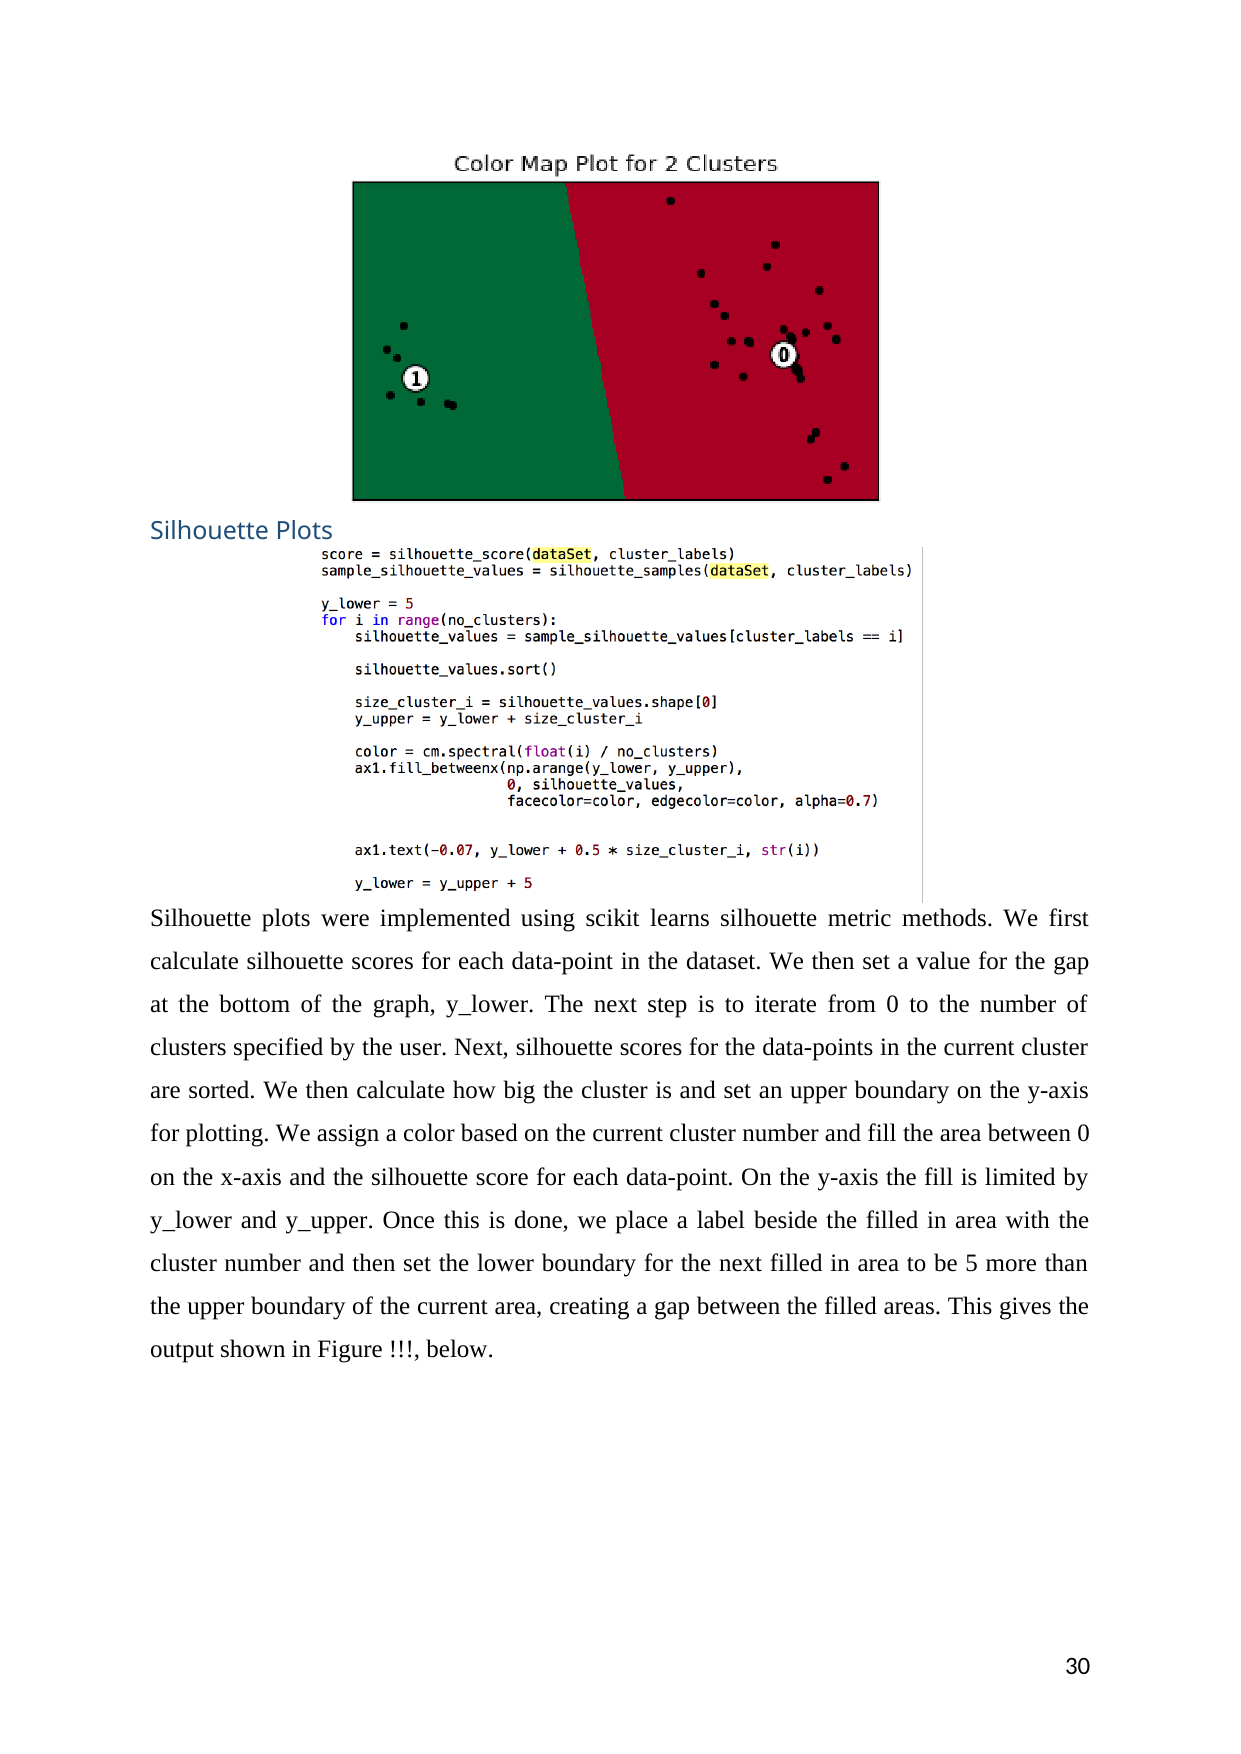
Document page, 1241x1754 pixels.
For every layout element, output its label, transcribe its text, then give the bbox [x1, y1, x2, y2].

picture [316, 547, 925, 903]
picture [325, 150, 915, 509]
text Silhouette plots were implemented using scikit learns silhouette metric methods. We first calculate silhouette scores for each data-point in the dataset. We then set a value for the gap at the bottom of the graph, y_lower. The next step is to iterate from 0 to the number of clusters specified by the user. Next, silhouette scores for the data-points in the current cluster are sorted. We then calculate how big the cluster is and set an upper boundary on the y-axis for plotting. We assign a color based on the current cluster number and fill the area between 0 on the x-axis and the silhouette score for each data-point. On the y-axis the fill is limited by y_lower and y_upper. Once this is done, we place a label beside the filled in area with the cluster number and then set the lower boundary for the next filled in area to be 5 more than the upper boundary of the current area, creating a gap between the filled areas. This gives the output shown in Figure !!!, below. [150, 903, 1090, 1363]
subtitle Silhouette Plots [150, 513, 1090, 547]
